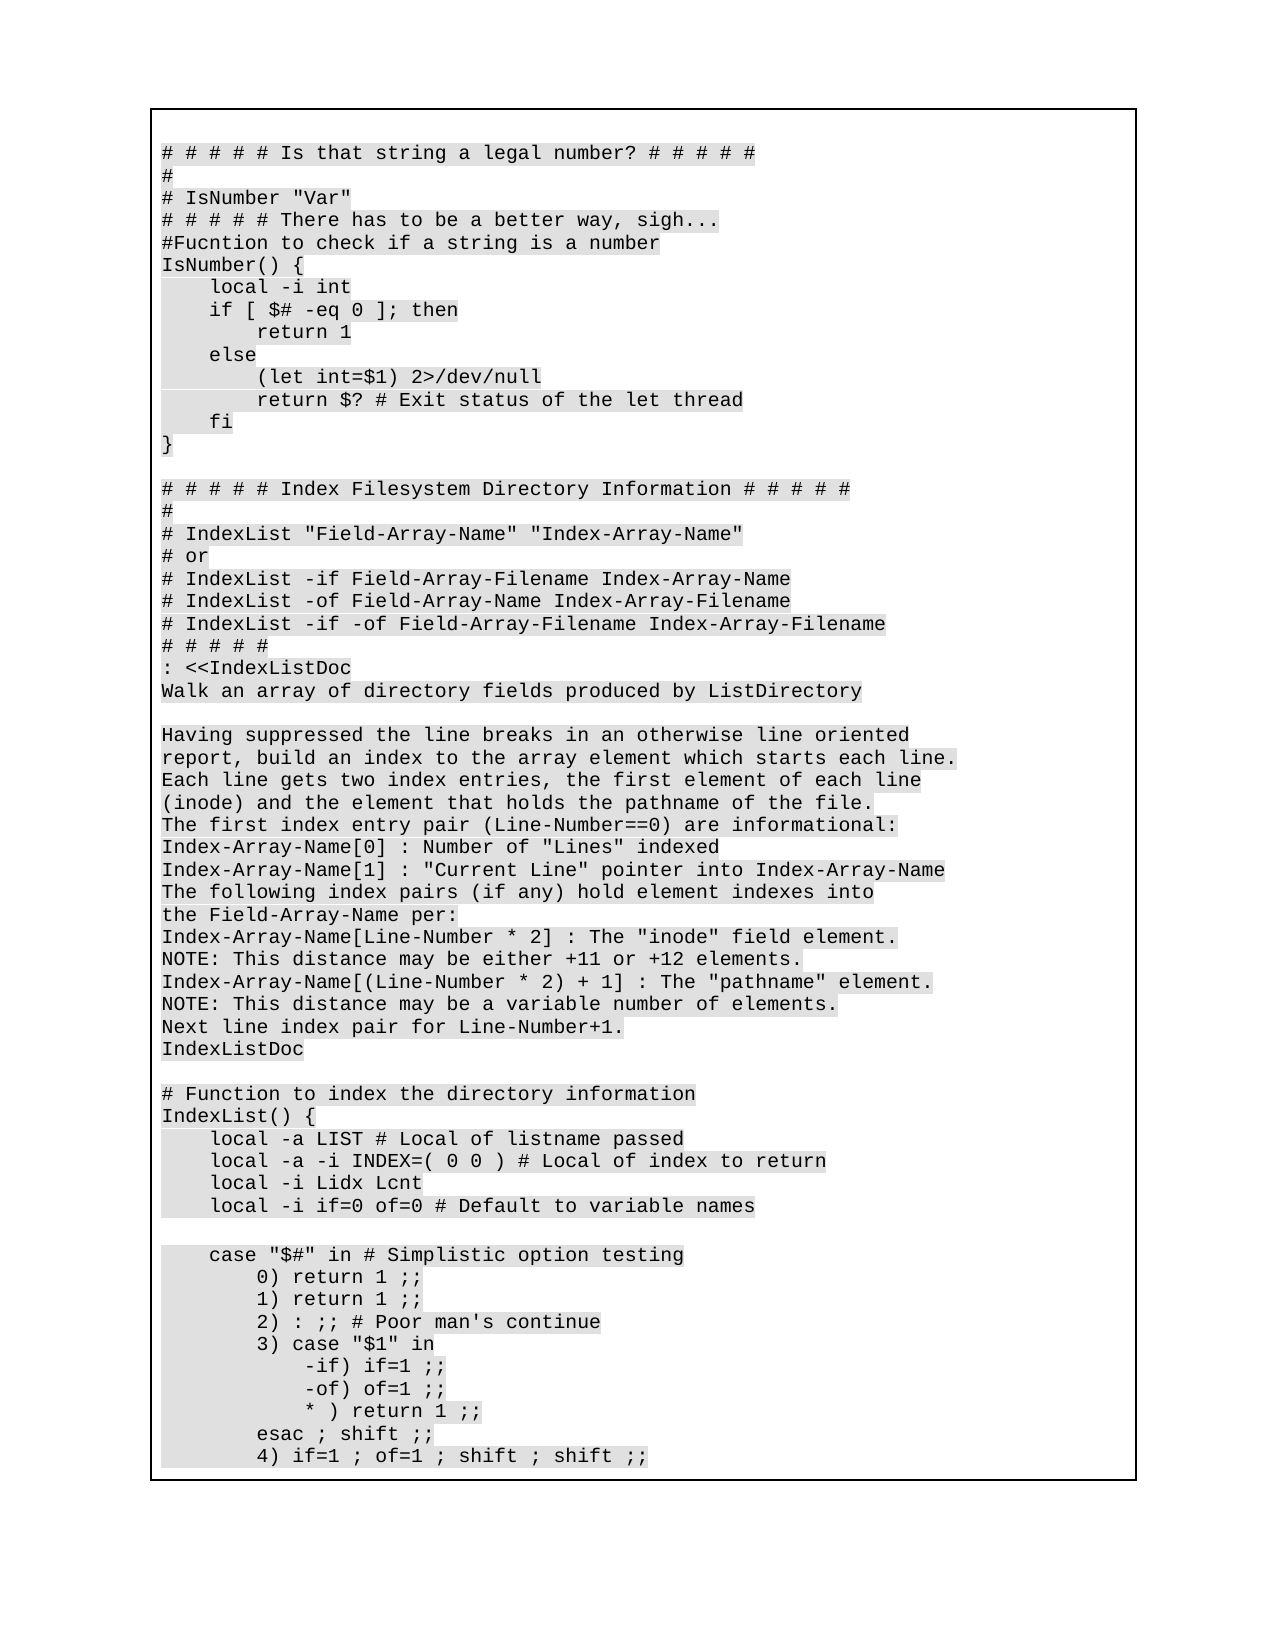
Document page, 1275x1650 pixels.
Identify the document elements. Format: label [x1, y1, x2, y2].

table_header [152, 110, 1135, 1479]
